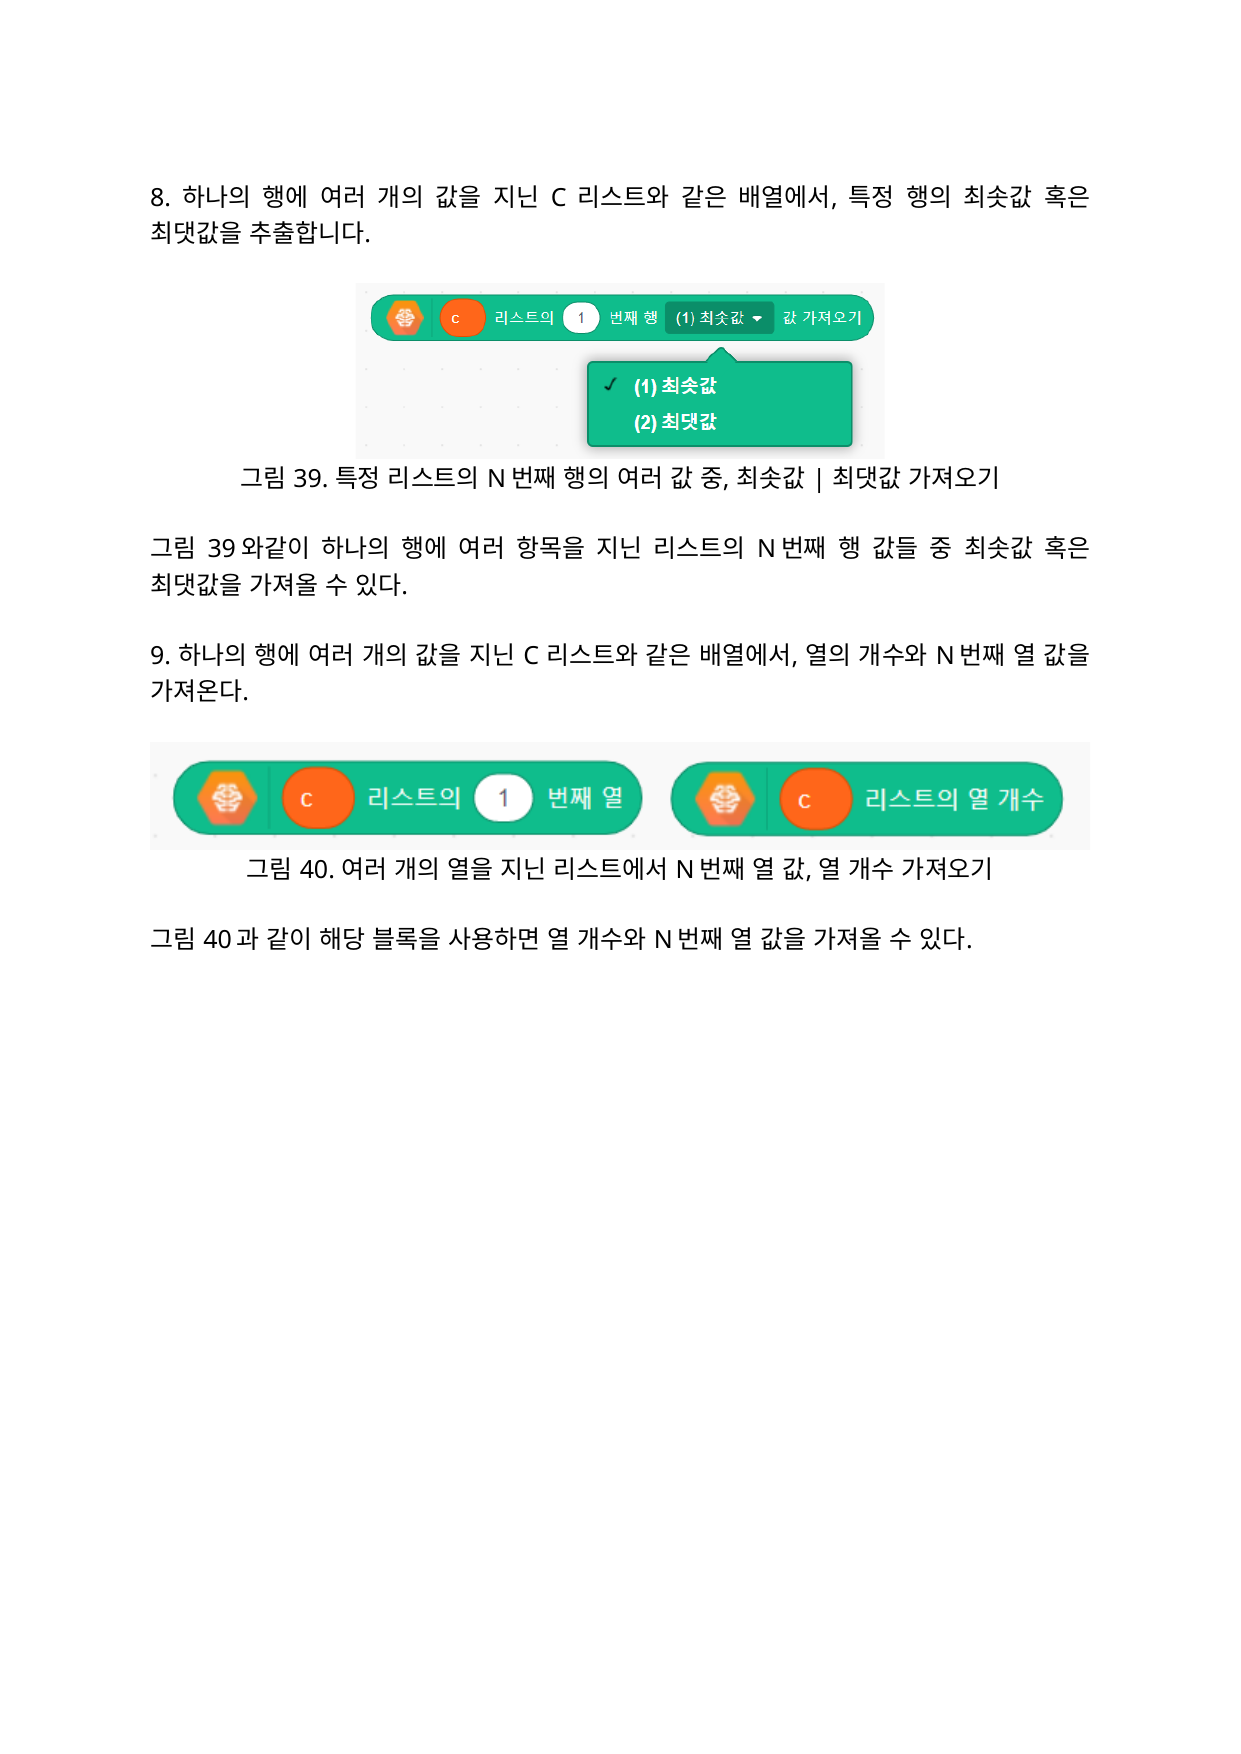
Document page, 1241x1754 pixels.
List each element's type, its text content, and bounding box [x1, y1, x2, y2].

text 9. 하나의 행에 여러 개의 값을 지닌 C 리스트와 같은 배열에서, 열의 개수와 N번째 열 값을 가져온다. [150, 635, 1090, 708]
text 그림 39와같이 하나의 행에 여러 항목을 지닌 리스트의 N번째 행 값들 중 최솟값 혹은 최댓값을 가져올 수 있다. [150, 529, 1090, 601]
picture [150, 742, 1091, 850]
text 그림 40. 여러 개의 열을 지닌 리스트에서 N번째 열 값, 열 개수 가져오기 [150, 850, 1090, 886]
picture [355, 283, 885, 459]
text 그림 39. 특정 리스트의 N번째 행의 여러 값 중, 최솟값 | 최댓값 가져오기 [150, 458, 1090, 495]
text 그림 40과 같이 해당 블록을 사용하면 열 개수와 N번째 열 값을 가져올 수 있다. [150, 920, 1090, 956]
text 8. 하나의 행에 여러 개의 값을 지닌 C 리스트와 같은 배열에서, 특정 행의 최솟값 혹은 최댓값을 추출합니다. [150, 177, 1090, 250]
